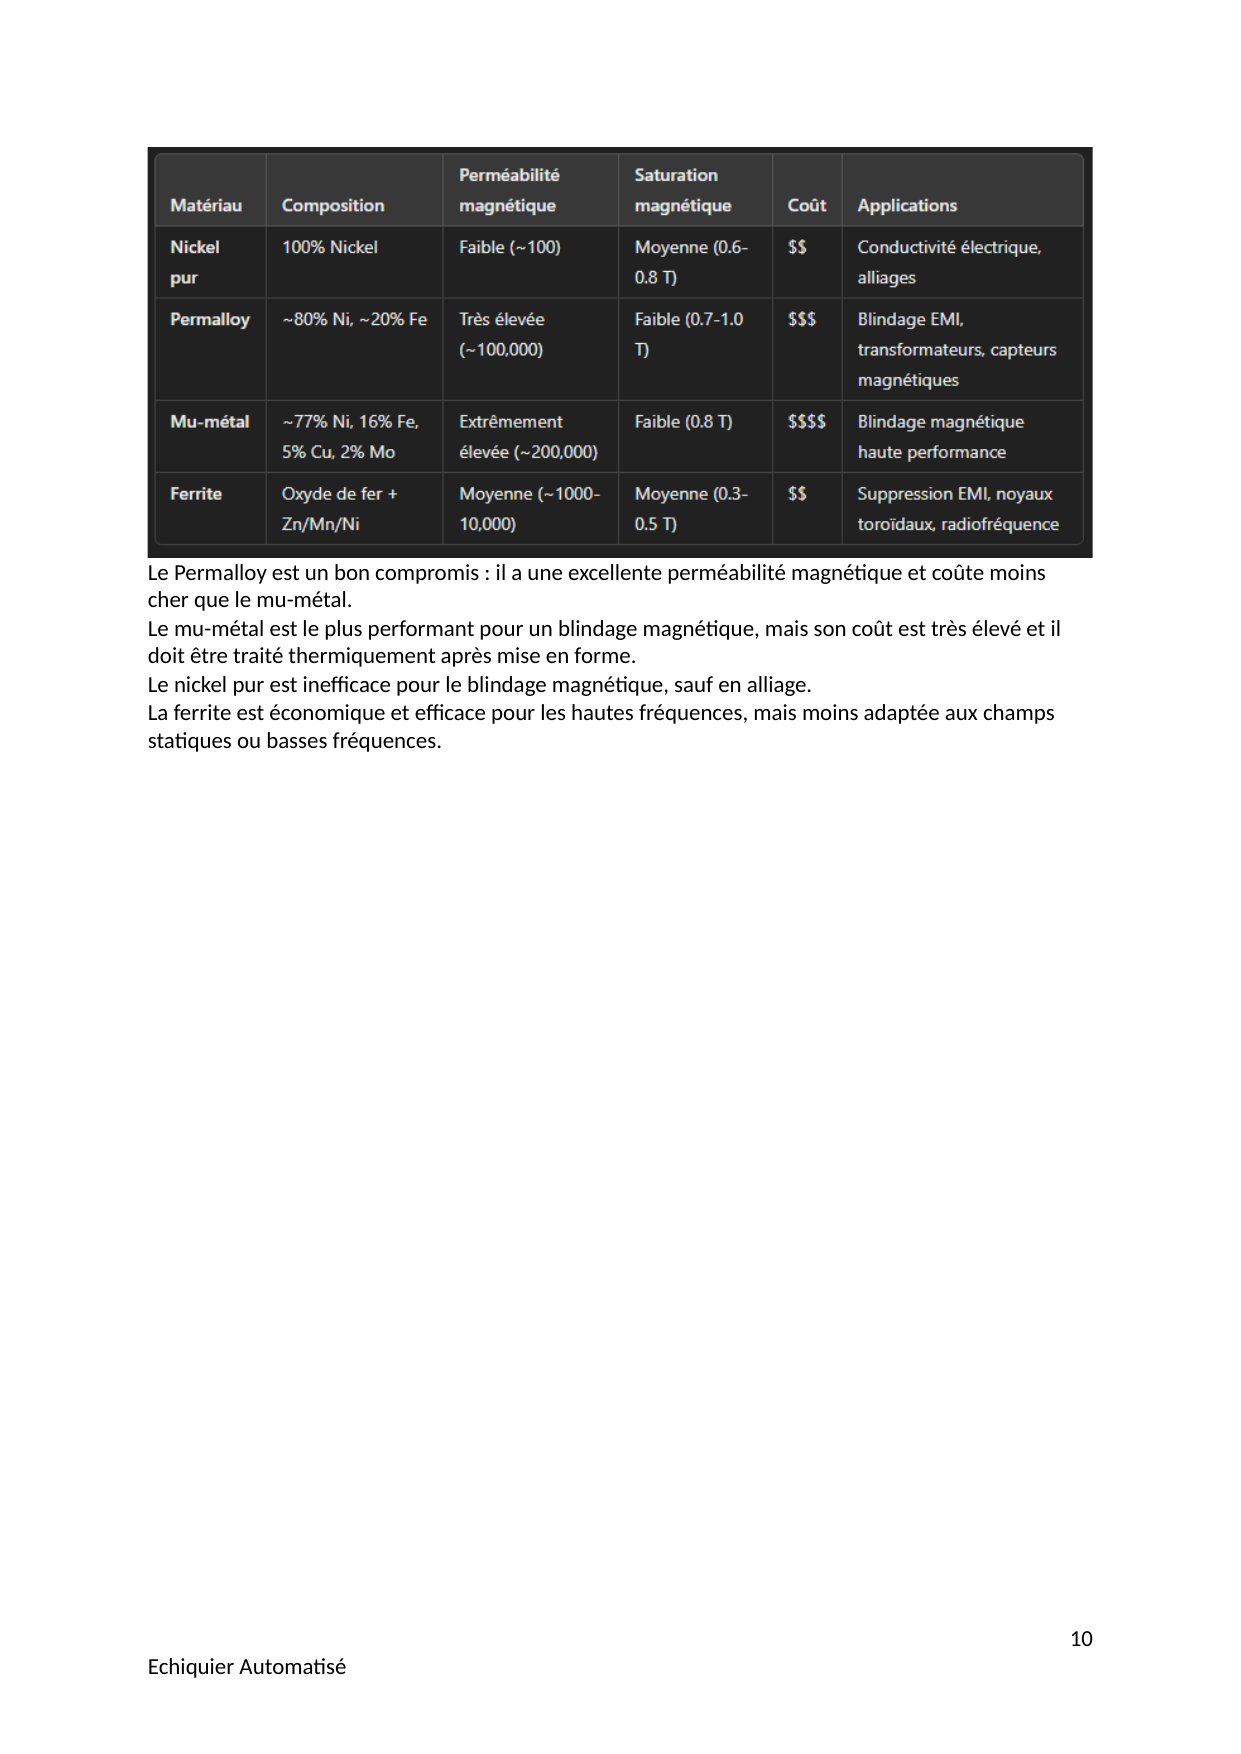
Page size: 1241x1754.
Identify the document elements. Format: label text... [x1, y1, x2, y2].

text Le Permalloy est un bon compromis : il a une excellente perméabilité magnétique et coûte moins cher que le mu-métal. [148, 558, 1093, 614]
picture [147, 147, 1093, 558]
text Le nickel pur est inefficace pour le blindage magnétique, sauf en alliage. [148, 670, 1093, 698]
text La ferrite est économique et efficace pour les hautes fréquences, mais moins adaptée aux champs statiques ou basses fréquences. [148, 698, 1093, 754]
text Le mu-métal est le plus performant pour un blindage magnétique, mais son coût est très élevé et il doit être traité thermiquement après mise en forme. [148, 614, 1093, 670]
